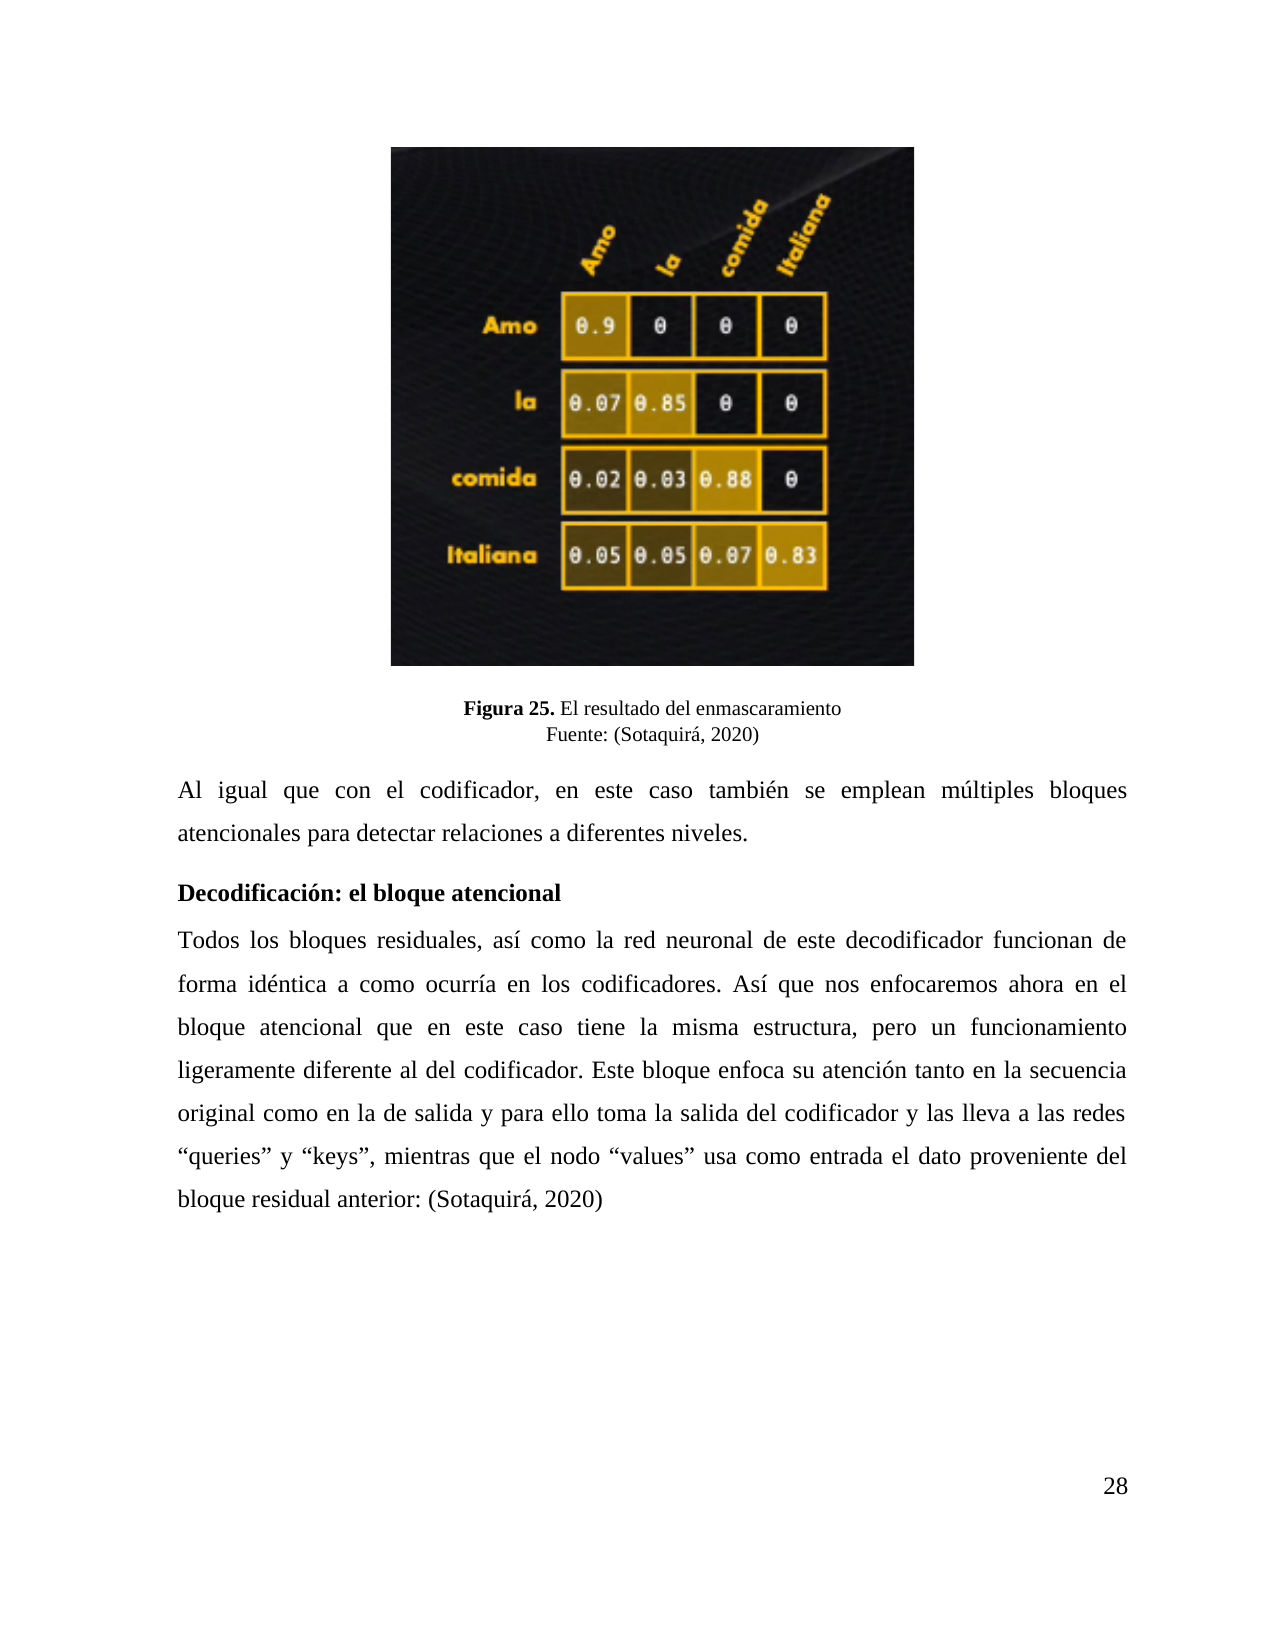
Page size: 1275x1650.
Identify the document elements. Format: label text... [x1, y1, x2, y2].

list Fuente: [177, 722, 1128, 746]
text Todos los bloques residuales, así como la red neuronal de este decodificador funcionan de forma idéntica a como ocurría en los codificadores. Así que nos enfocaremos ahora en el bloque atencional que en este caso tiene la misma estructura, pero un funcionamiento ligeramente diferente al del codificador. Este bloque enfoca su atención tanto en la secuencia original como en la de salida y para ello toma la salida del codificador y las lleva a las redes “queries” y “keys”, mientras que el nodo “values” usa como entrada el dato proveniente del bloque residual anterior: [177, 926, 1128, 1213]
text Figura 25. El resultado del enmascaramiento [177, 696, 1128, 720]
picture [390, 147, 915, 666]
subtitle Decodificación: el bloque atencional [177, 878, 1128, 907]
text Al igual que con el codificador, en este caso también se emplean múltiples bloques atencionales para detectar relaciones a diferentes niveles. [177, 775, 1128, 847]
